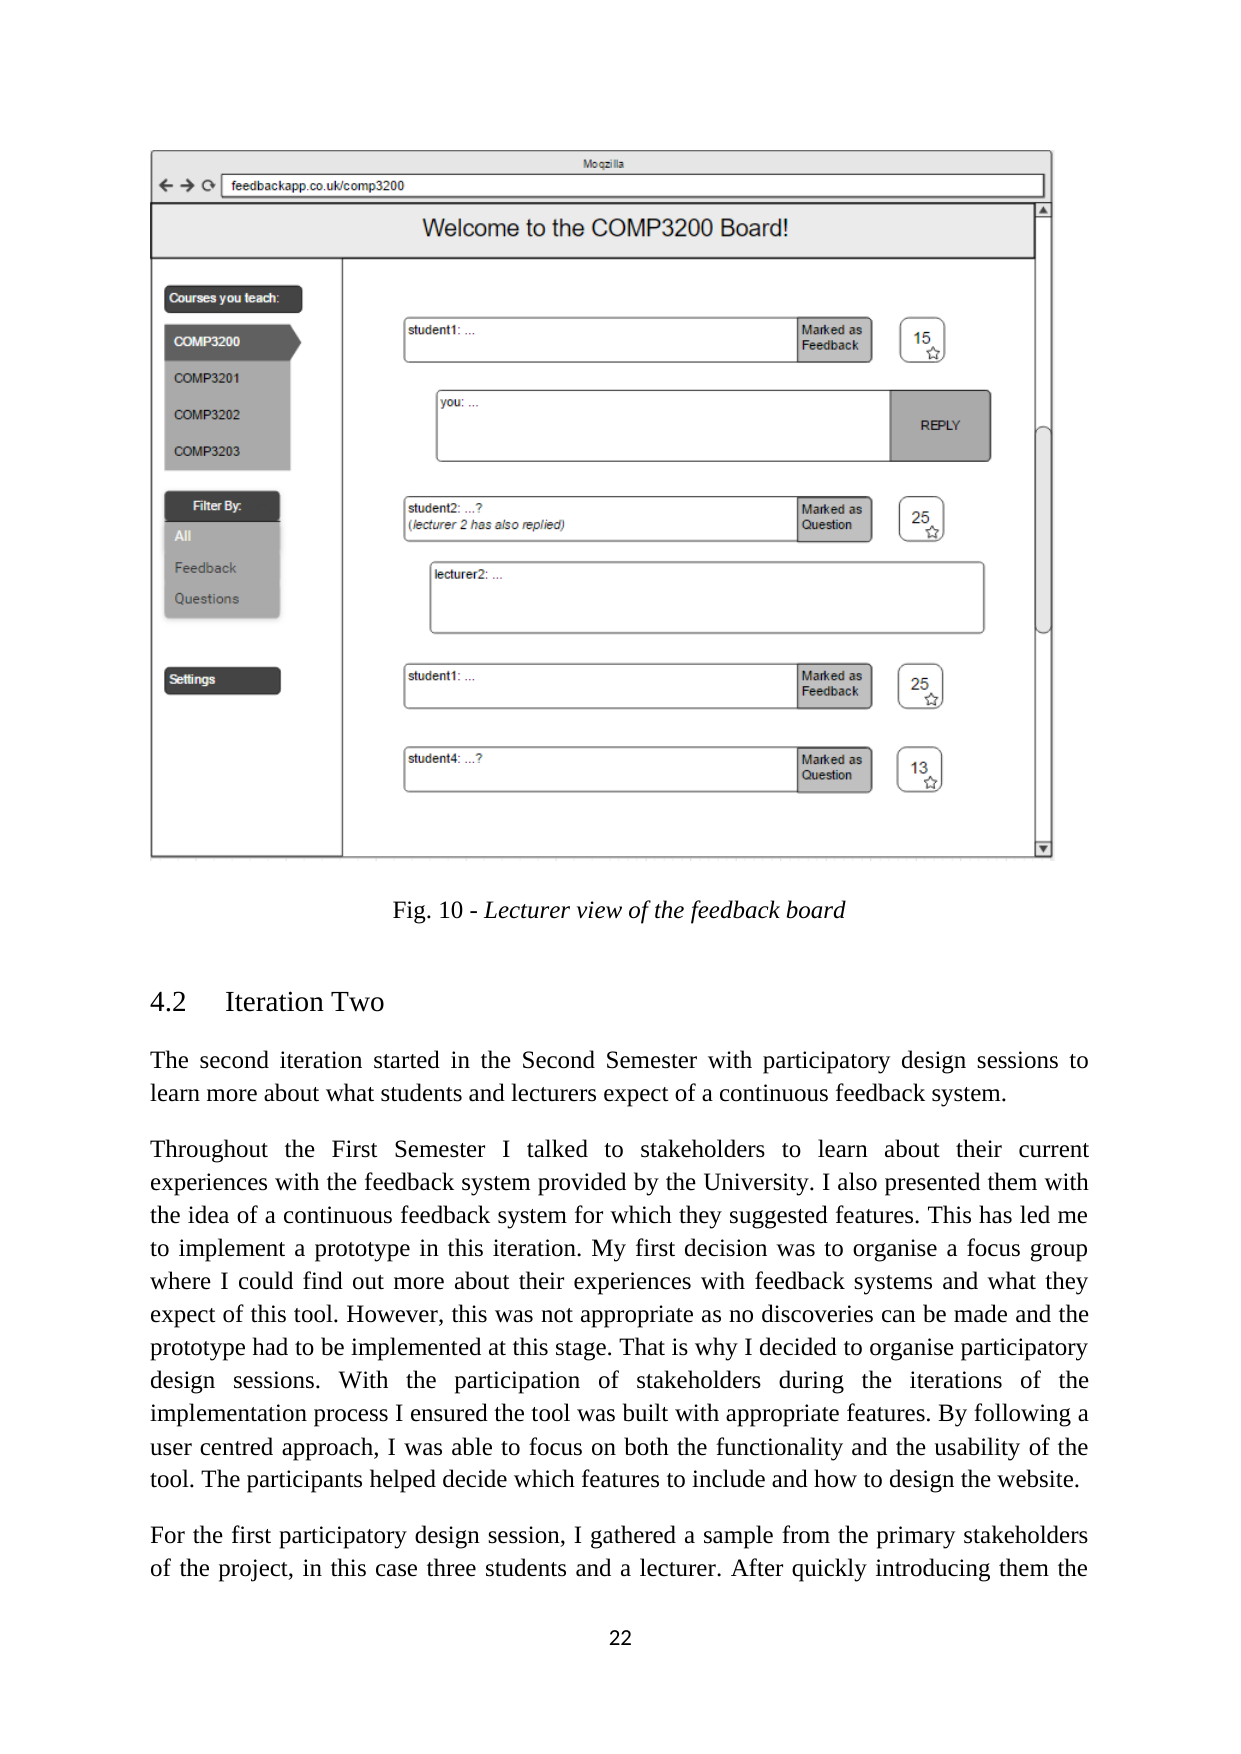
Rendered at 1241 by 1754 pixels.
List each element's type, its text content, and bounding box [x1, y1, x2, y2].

text Fig. 10 - Lecturer view of the feedback board [150, 895, 1090, 924]
picture [150, 150, 1055, 861]
text The second iteration started in the Second Semester with participatory design sessions to learn more about what students and lecturers expect of a continuous feedback system. [150, 1045, 1090, 1107]
text 4.2 Iteration Two [150, 984, 1090, 1017]
text Throughout the First Semester I talked to stakeholders to learn about their current experiences with the feedback system provided by the University. I also presented them with the idea of a continuous feedback system for which they suggested features. This has led me to implement a prototype in this iteration. My first decision was to organise a focus group where I could find out more about their experiences with feedback systems and what they expect of this tool. However, this was not appropriate as no discoveries can be made and the prototype had to be implemented at this stage. That is why I decided to organise participatory design sessions. With the participation of stakeholders during the iterations of the implementation process I ensured the tool was built with appropriate features. By following a user centred approach, I was able to focus on both the functionality and the usability of the tool. The participants helped decide which features to include and how to design the website. [150, 1134, 1090, 1493]
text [150, 1521, 1090, 1582]
